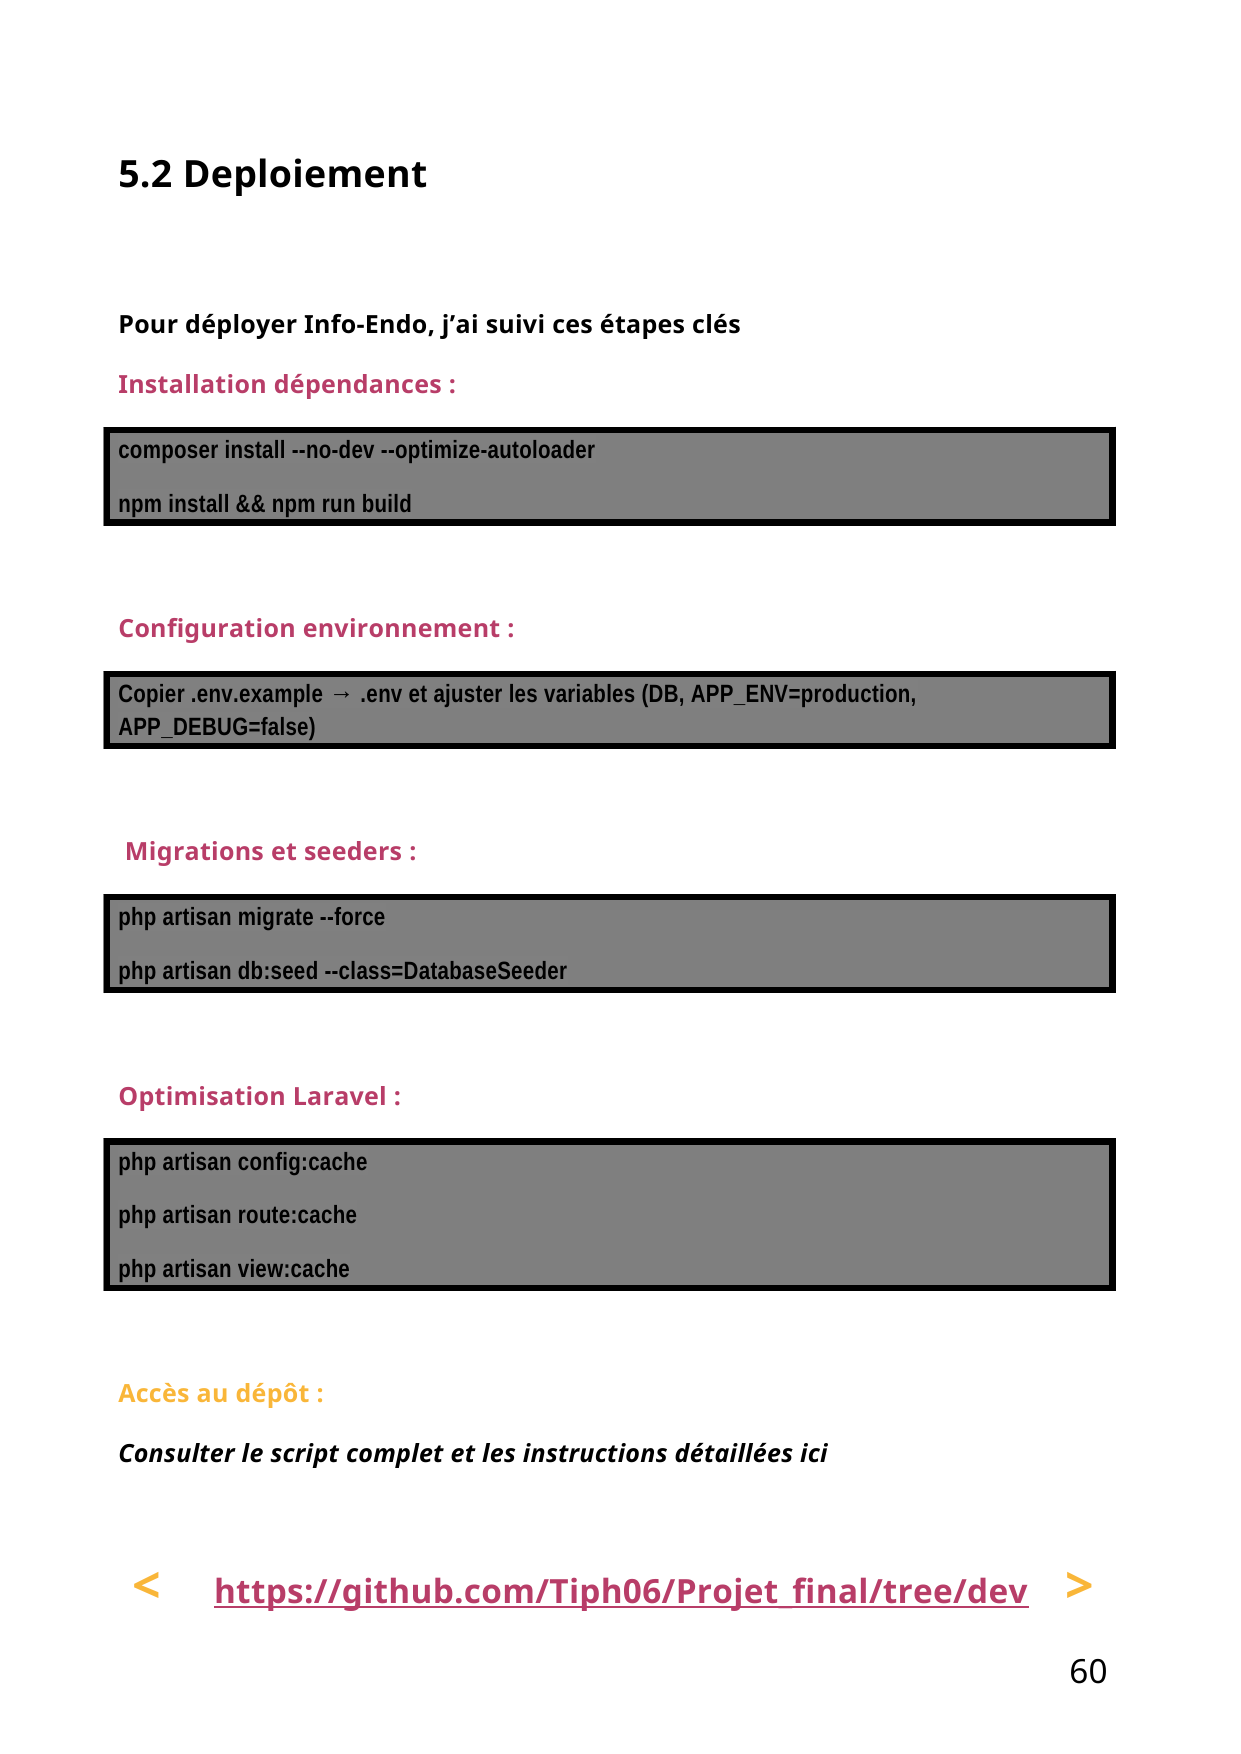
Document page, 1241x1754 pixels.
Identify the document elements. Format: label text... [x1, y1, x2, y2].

text Optimisation Laravel : [118, 1078, 1107, 1112]
text php artisan route:cache [110, 1192, 1109, 1229]
text Installation dépendances : [118, 367, 1107, 401]
text npm install && npm run build [110, 480, 1109, 519]
text Migrations et seeders : [118, 834, 1107, 868]
text < https://github.com/Tiph06/Projet_final/tree/dev > [118, 1496, 1107, 1632]
text composer install --no-dev --optimize-autoloader [110, 433, 1109, 463]
text Pour déployer Info-Endo, j’ai suivi ces étapes clés [118, 307, 1107, 341]
text Copier .env.example → .env et ajuster les variables (DB, APP_ENV=production, APP_DEBUG=false) [110, 677, 1109, 743]
text php artisan view:cache [110, 1246, 1109, 1285]
text Consulter le script complet et les instructions détaillées ici [118, 1436, 1107, 1470]
text Configuration environnement : [118, 611, 1107, 645]
text php artisan migrate --force [110, 900, 1109, 931]
text 5.2 Deploiement [118, 148, 1107, 199]
text php artisan db:seed --class=DatabaseSeeder [110, 948, 1109, 987]
text Accès au dépôt : [118, 1376, 1107, 1410]
text php artisan config:cache [110, 1145, 1109, 1175]
